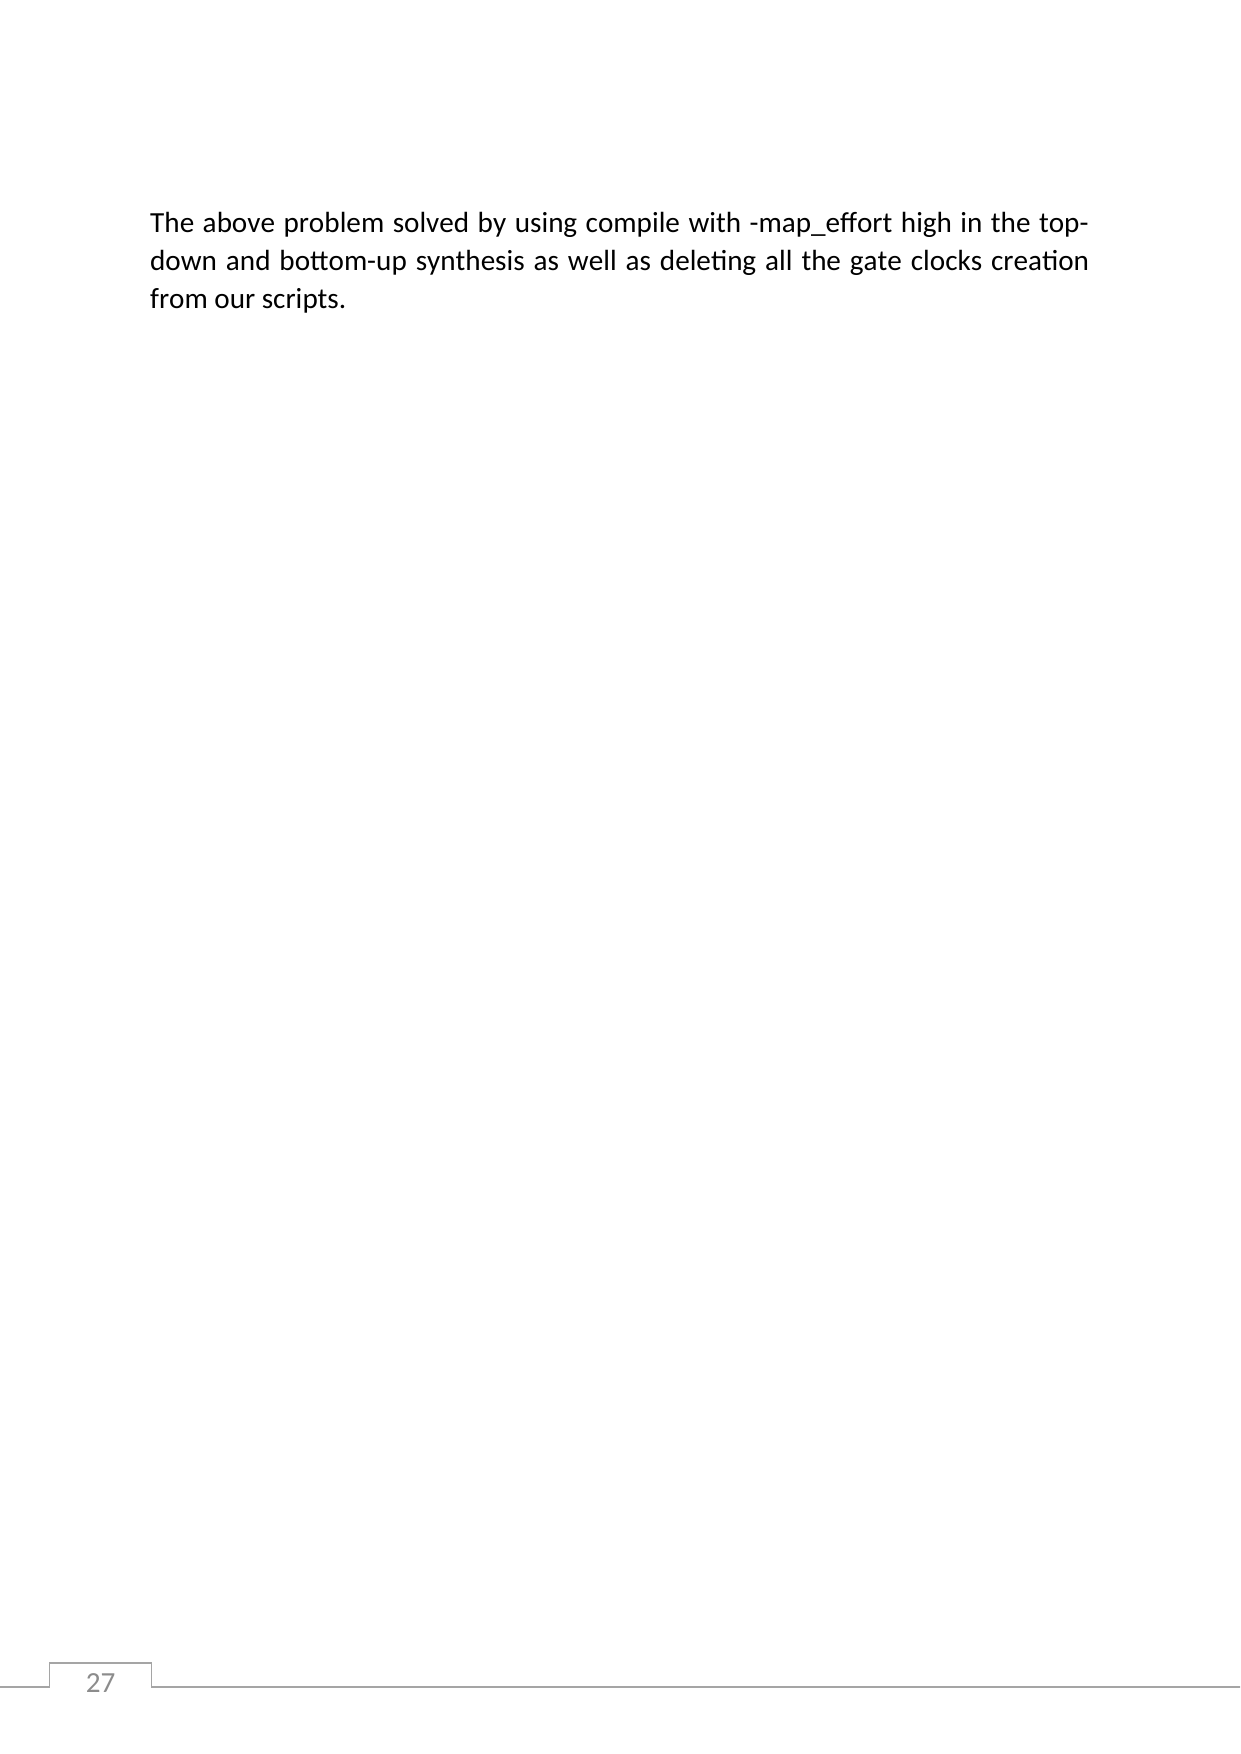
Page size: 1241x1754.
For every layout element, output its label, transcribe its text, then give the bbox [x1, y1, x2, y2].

text The above problem solved by using compile with -map_effort high in the top-down and bottom-up synthesis as well as deleting all the gate clocks creation from our scripts. [150, 204, 1090, 315]
